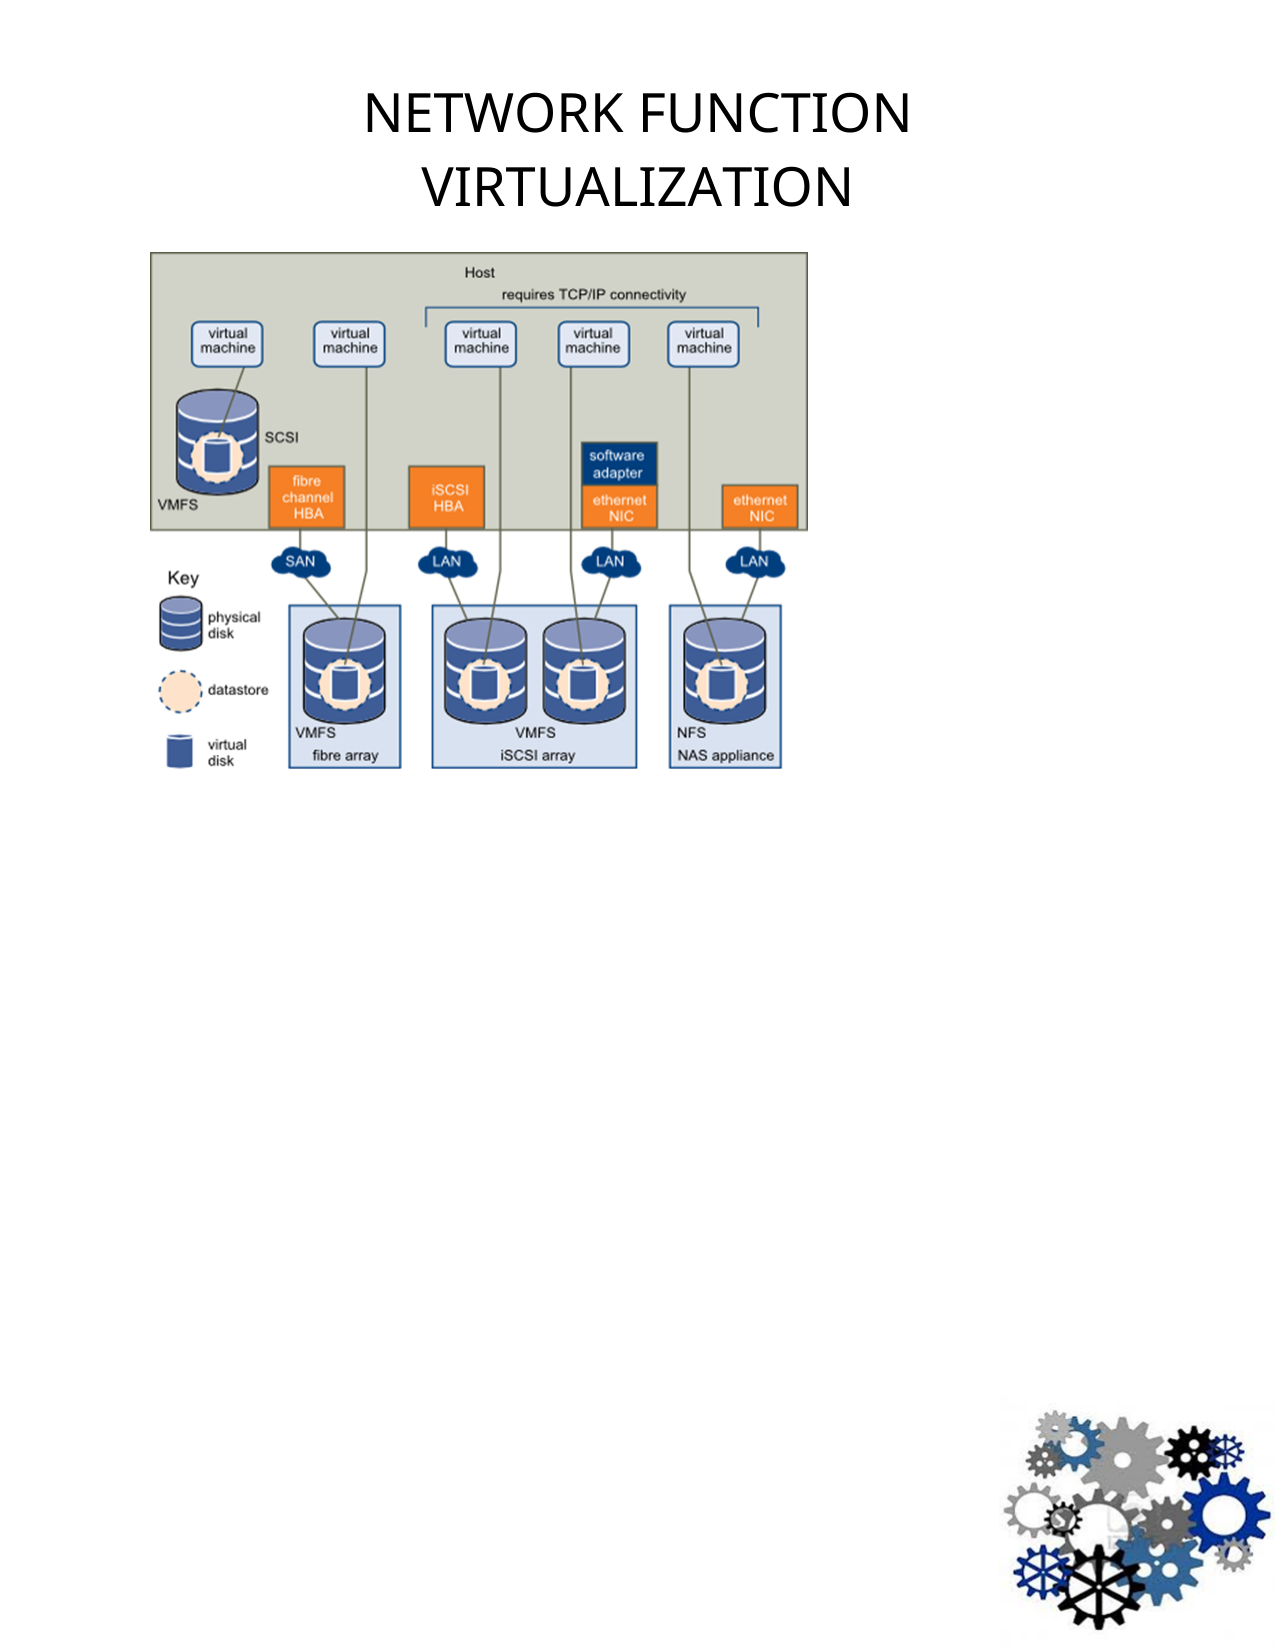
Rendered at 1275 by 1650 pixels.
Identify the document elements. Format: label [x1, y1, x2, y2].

picture [999, 1394, 1275, 1649]
picture [150, 252, 808, 770]
